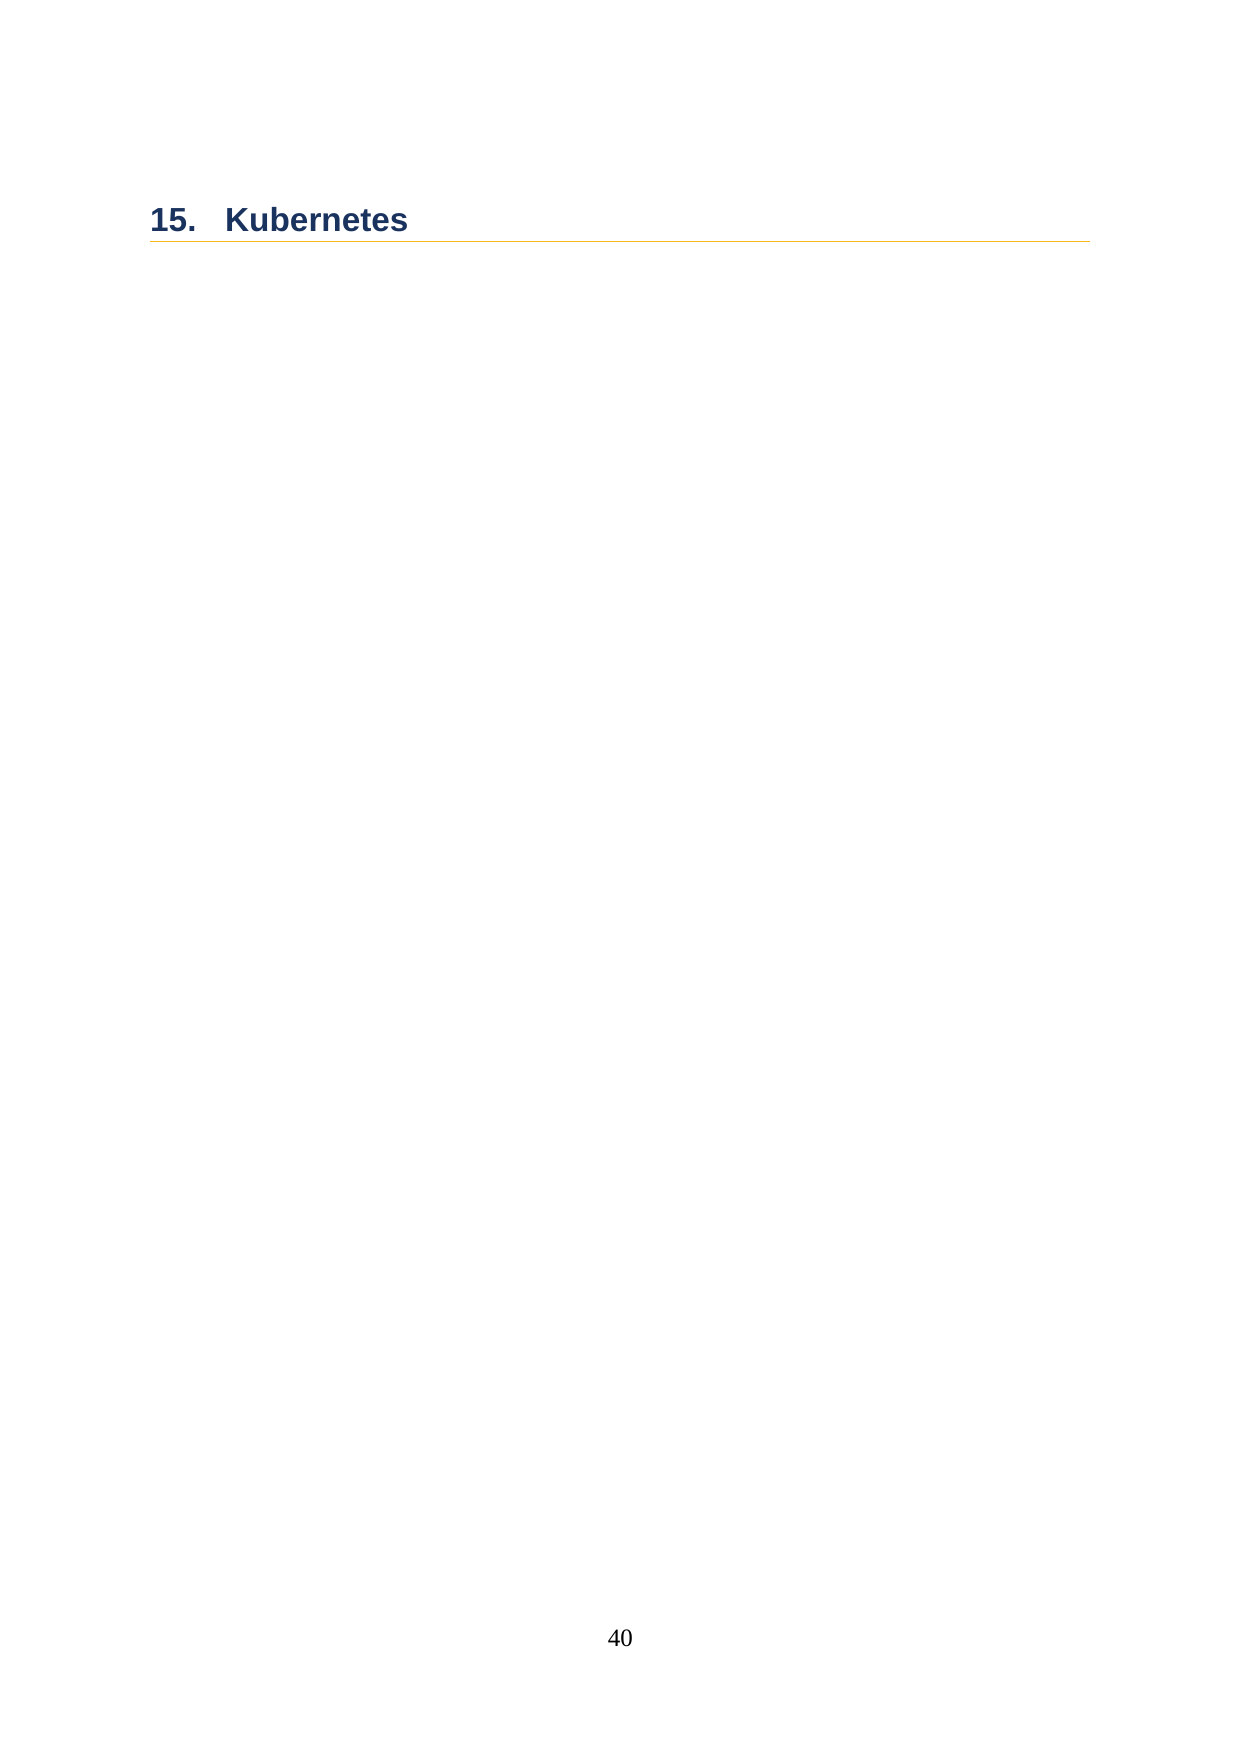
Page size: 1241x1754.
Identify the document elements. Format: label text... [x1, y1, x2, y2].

subtitle Kubernetes [150, 200, 1090, 241]
